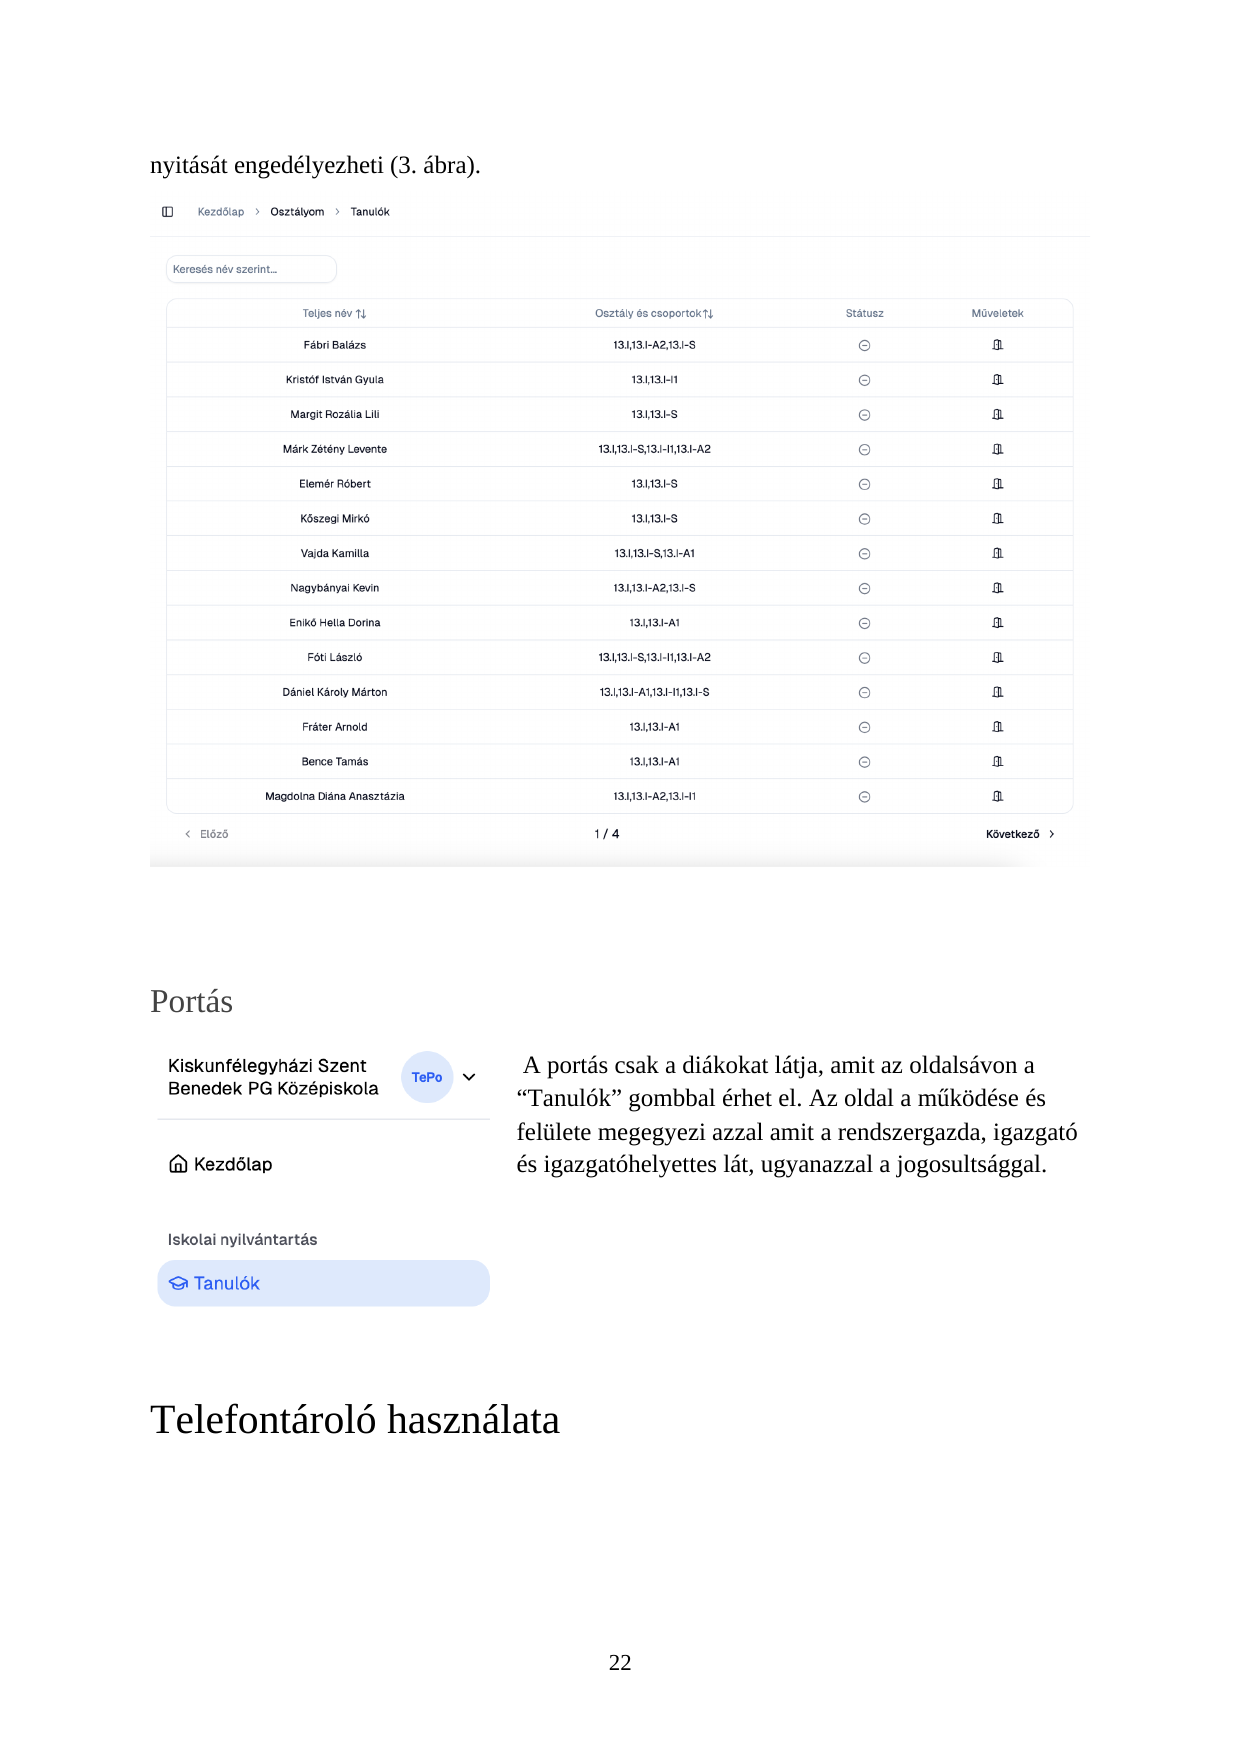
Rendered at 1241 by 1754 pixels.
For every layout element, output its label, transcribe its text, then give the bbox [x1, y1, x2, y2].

subtitle Telefontároló használata [150, 1394, 1090, 1442]
text A portás csak a diákokat látja, amit az oldalsávon a “Tanulók” gombbal érhet el. Az oldal a működése és felülete megegyezi azzal amit a rendszergazda, igazgató és igazgatóhelyettes lát, ugyanazzal a jogosultsággal. [498, 1051, 1090, 1178]
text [150, 150, 1090, 191]
picture [150, 1038, 498, 1345]
picture [150, 191, 1091, 867]
subtitle Portás [150, 981, 1090, 1020]
